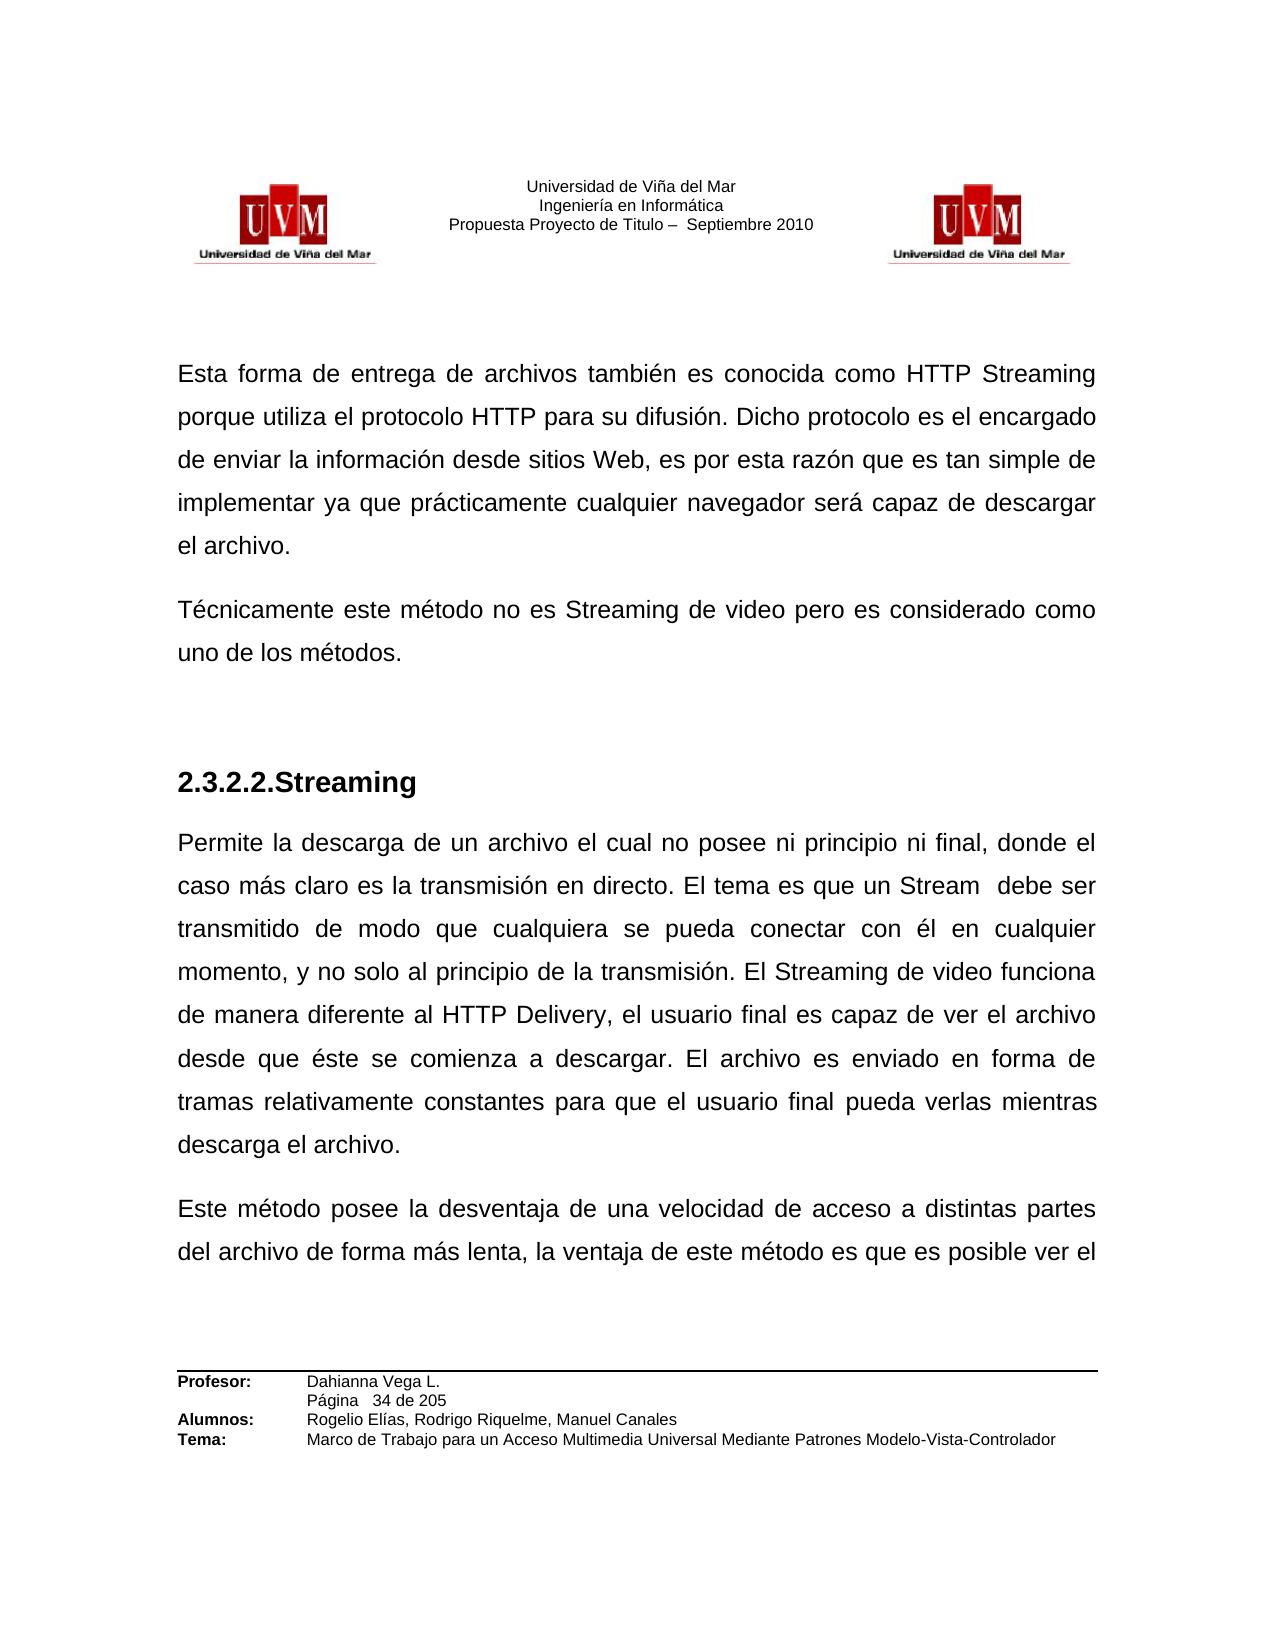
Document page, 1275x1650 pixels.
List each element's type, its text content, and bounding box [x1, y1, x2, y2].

text Técnicamente este método no es Streaming de video pero es considerado como uno de los métodos. [177, 595, 1098, 667]
subtitle 2.3.2.2.Streaming [177, 765, 1098, 799]
picture [177, 176, 390, 267]
text Esta forma de entrega de archivos también es conocida como HTTP Streaming porque utiliza el protocolo HTTP para su difusión. Dicho protocolo es el encargado de enviar la información desde sitios Web, es por esta razón que es tan simple de implementar ya que prácticamente cualquier navegador será capaz de descargar el archivo. [177, 359, 1098, 560]
text Permite la descarga de un archivo el cual no posee ni principio ni final, donde el caso más claro es la transmisión en directo. El tema es que un Stream debe ser transmitido de modo que cualquiera se pueda conectar con él en cualquier momento, y no solo al principio de la transmisión. El Streaming de video funciona de manera diferente al HTTP Delivery, el usuario final es capaz de ver el archivo desde que éste se comienza a descargar. El archivo es enviado en forma de tramas relativamente constantes para que el usuario final pueda verlas mientras descarga el archivo. [177, 828, 1098, 1159]
picture [871, 176, 1084, 267]
